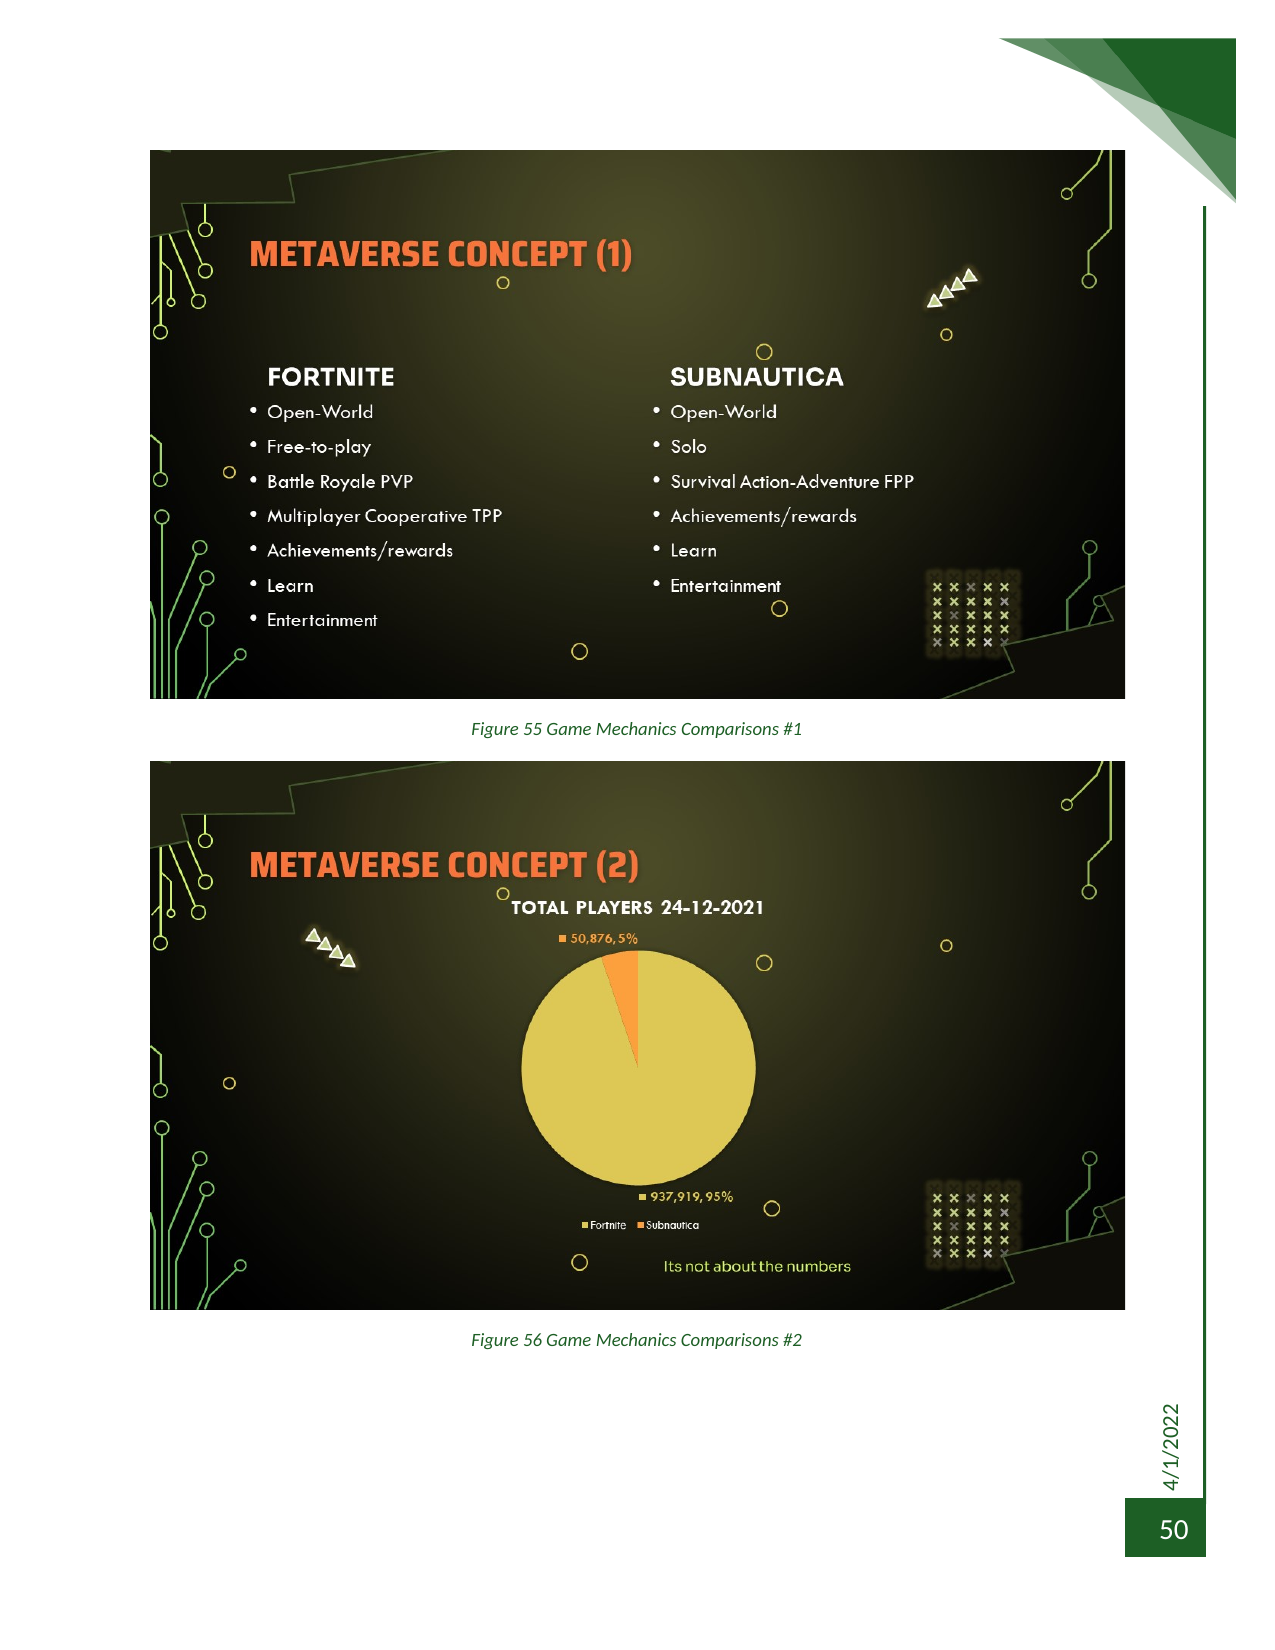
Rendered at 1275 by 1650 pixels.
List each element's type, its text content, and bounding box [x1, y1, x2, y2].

picture [150, 38, 1236, 699]
text Figure 56 Game Mechanics Comparisons #1 [150, 717, 1125, 740]
text Figure 57 Game Mechanics Comparisons #2 [150, 1328, 1125, 1351]
picture [150, 761, 1125, 1310]
